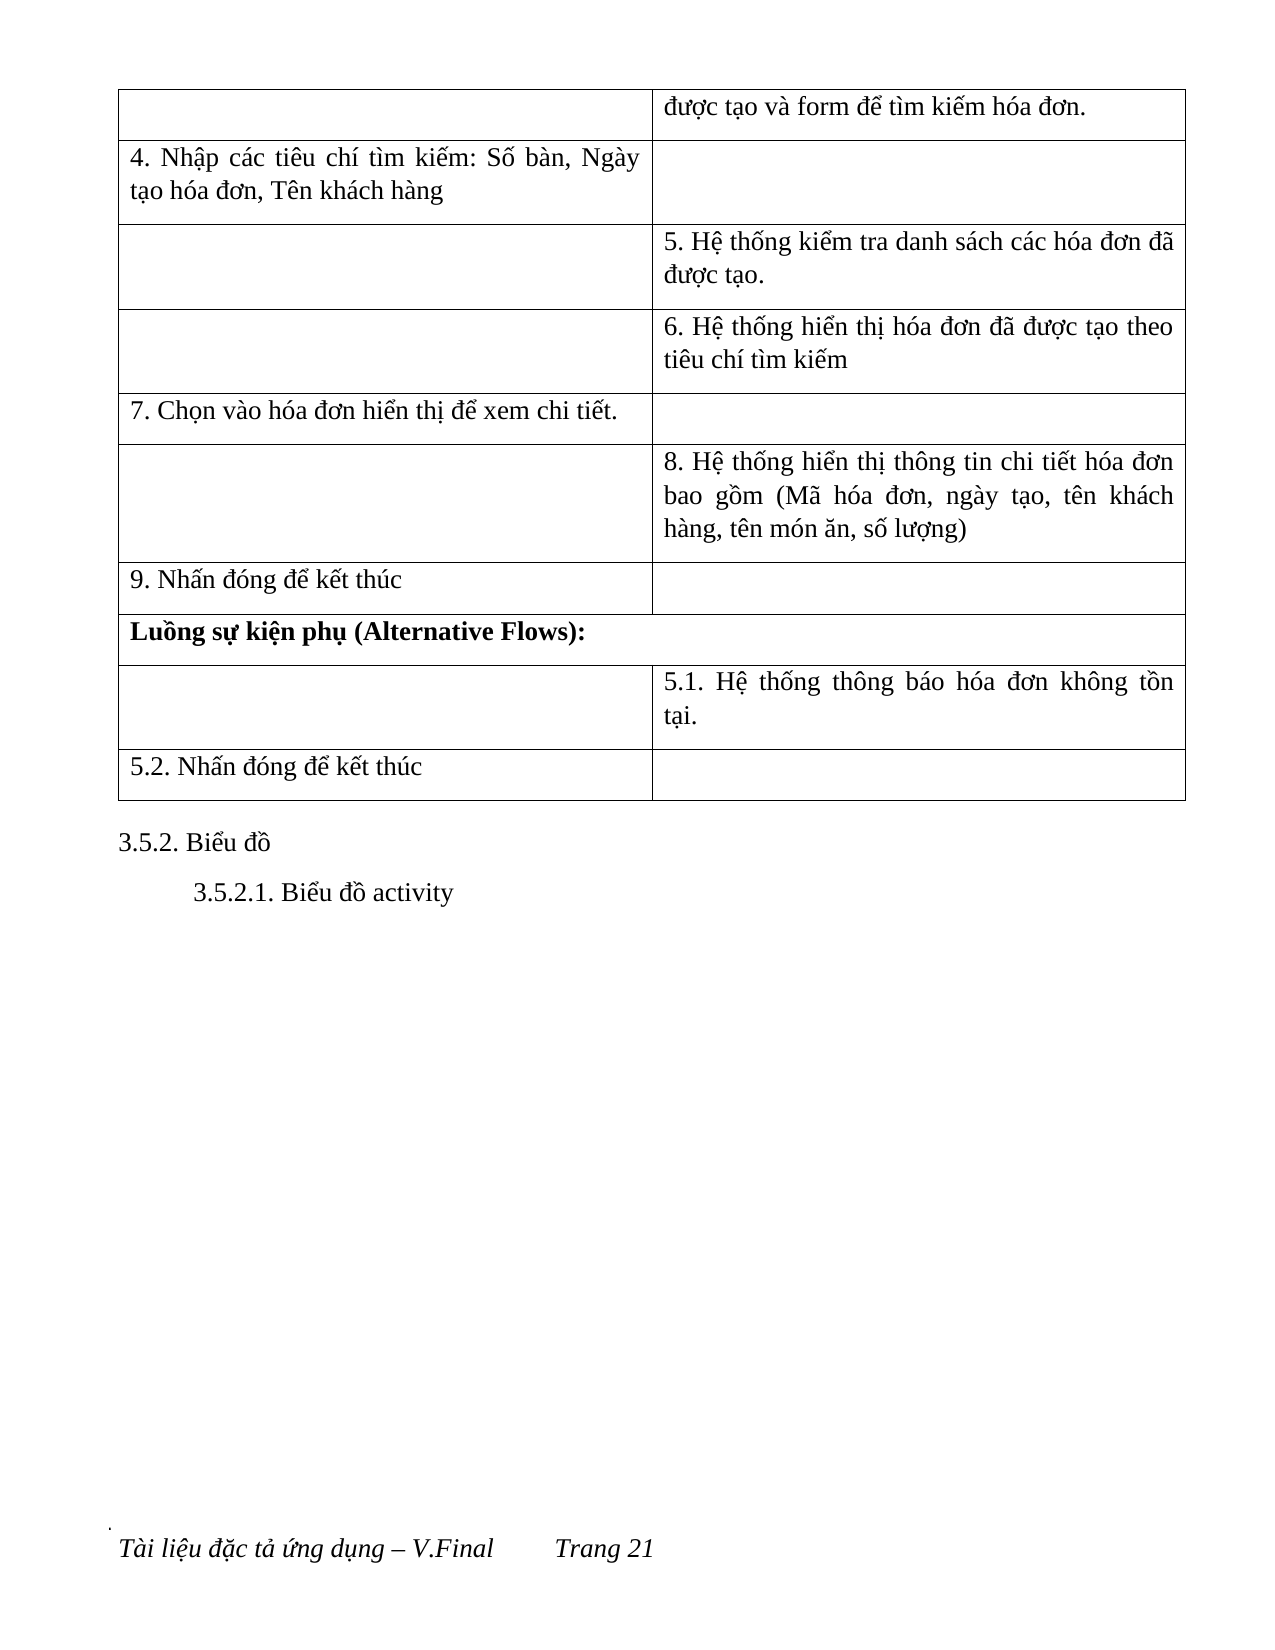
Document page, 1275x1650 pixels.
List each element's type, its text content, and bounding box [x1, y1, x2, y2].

table_cell 5.2. Nhấn đóng để kết thúc [119, 750, 652, 800]
table_cell Luồng sự kiện phụ (Alternative Flows): [119, 615, 1185, 664]
table_cell [119, 445, 652, 562]
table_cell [653, 90, 1185, 139]
table_cell 4. Nhập các tiêu chí tìm kiếm: Số bàn, Ngày tạo hóa đơn, Tên khách hàng [119, 141, 652, 224]
text 3.5.2.1. Biểu đồ activity [118, 876, 1186, 908]
table_cell [119, 90, 652, 139]
table_cell 9. Nhấn đóng để kết thúc [119, 563, 652, 613]
table_cell 6. Hệ thống hiển thị hóa đơn đã được tạo theo tiêu chí tìm kiếm [653, 310, 1185, 393]
table_cell 5. Hệ thống kiểm tra danh sách các hóa đơn đã được tạo. [653, 225, 1185, 308]
table_cell [653, 141, 1185, 224]
table_cell [653, 563, 1185, 613]
table_cell [119, 225, 652, 308]
table_cell 7. Chọn vào hóa đơn hiển thị để xem chi tiết. [119, 394, 652, 444]
table_cell [119, 666, 652, 749]
table_cell 5.1. Hệ thống thông báo hóa đơn không tồn tại. [653, 666, 1185, 749]
table_cell [119, 310, 652, 393]
table_cell 8. Hệ thống hiển thị thông tin chi tiết hóa đơn bao gồm (Mã hóa đơn, ngày tạo, tên khách hàng, tên món ăn, số lượng) [653, 445, 1185, 562]
table_cell [653, 394, 1185, 444]
table_cell [653, 750, 1185, 800]
text 3.5.2. Biểu đồ [118, 826, 1186, 857]
